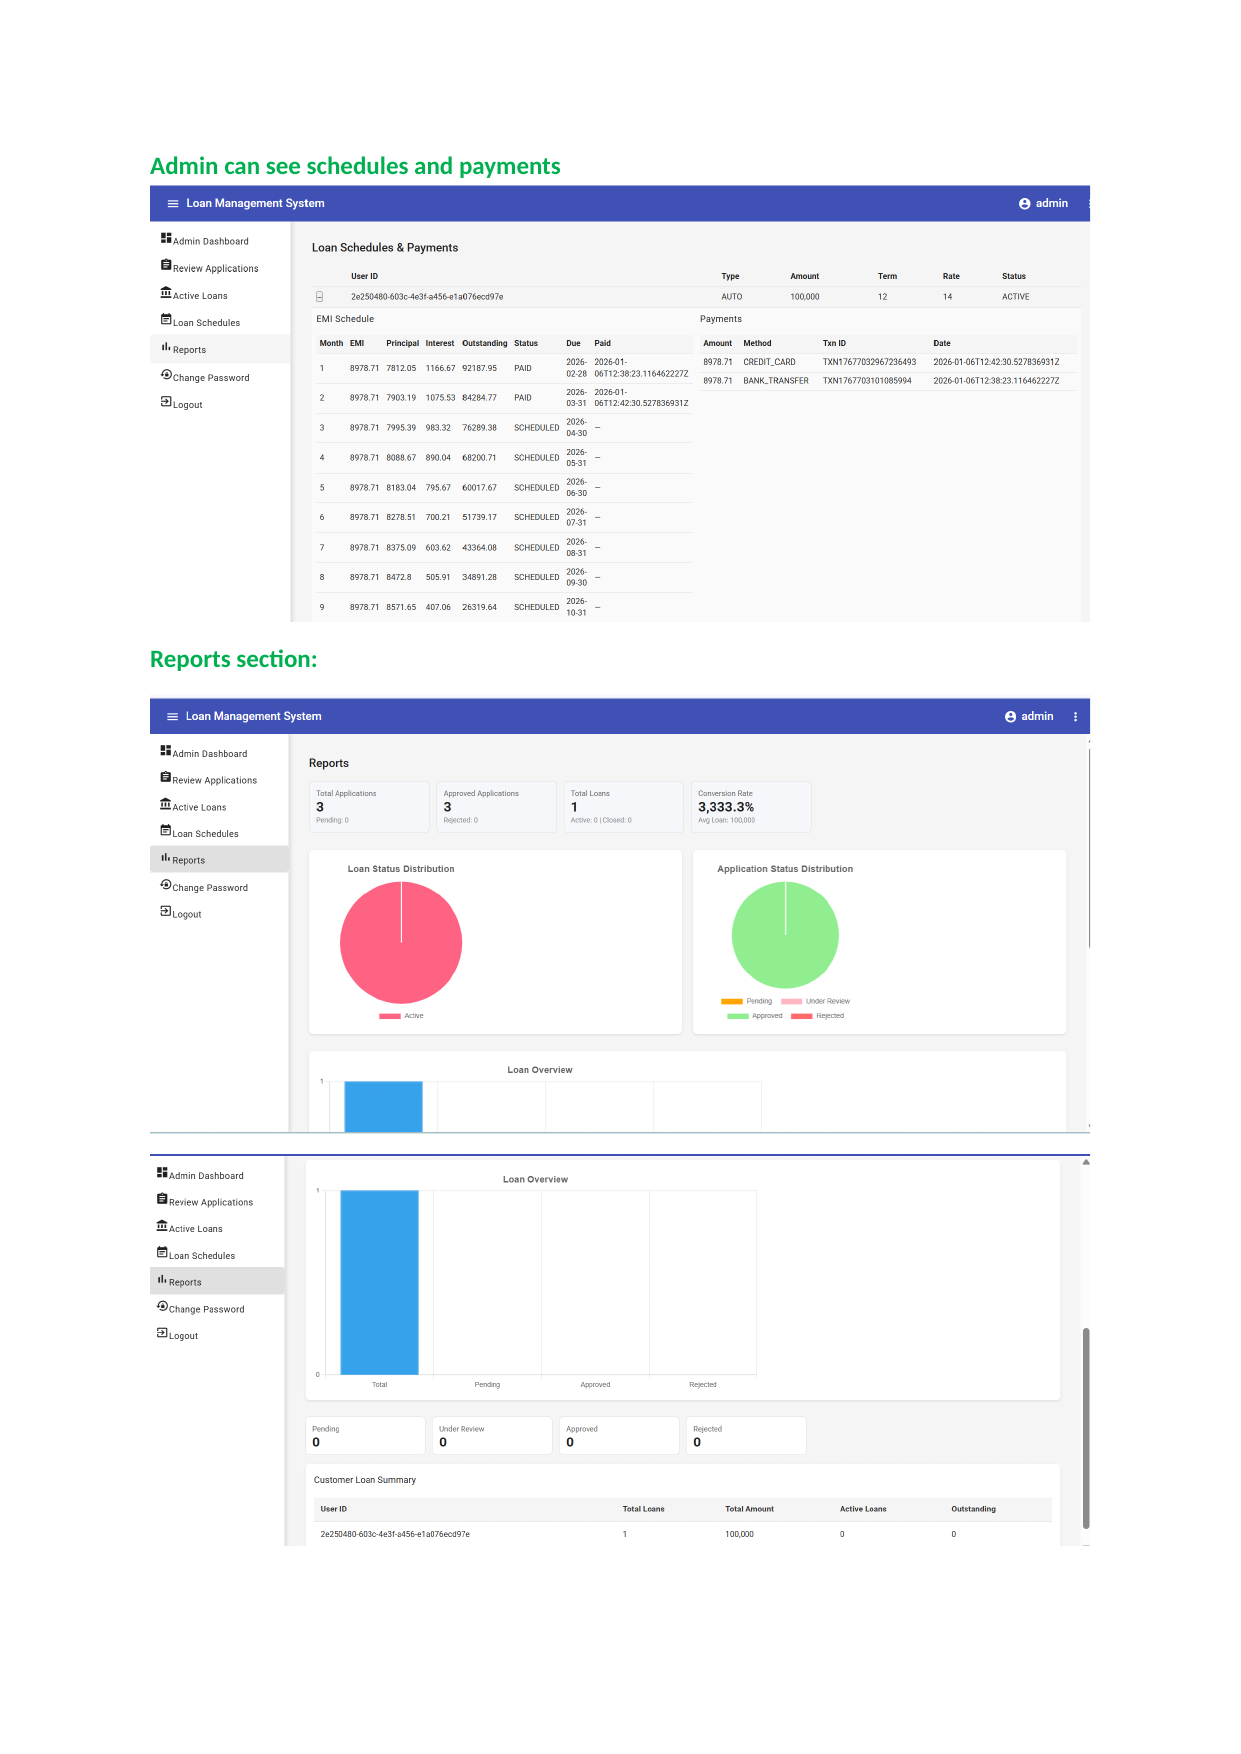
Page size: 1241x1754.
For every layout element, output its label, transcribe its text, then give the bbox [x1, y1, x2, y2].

picture [150, 694, 1091, 1134]
picture [150, 1154, 1091, 1546]
text Reports section: [150, 643, 1090, 673]
text Admin can see schedules and payments [150, 150, 1090, 185]
picture [150, 185, 1091, 622]
